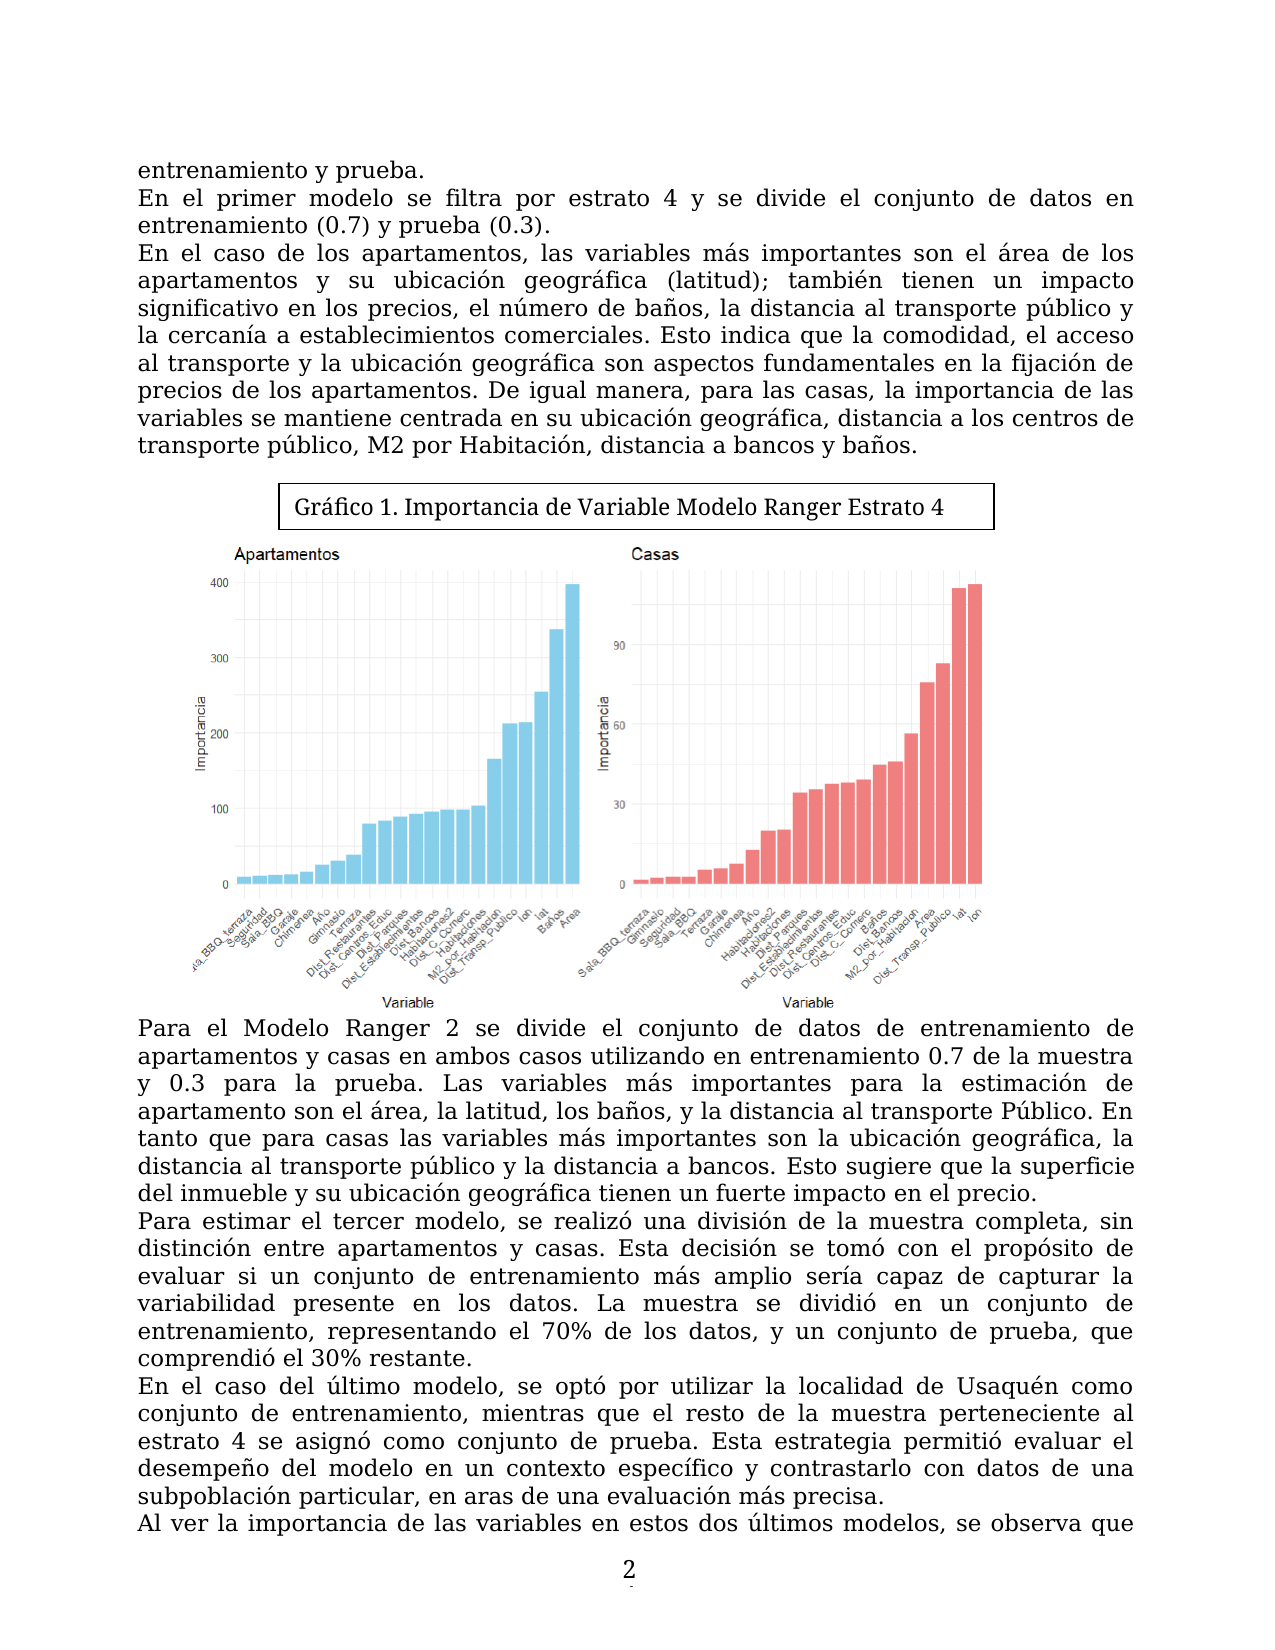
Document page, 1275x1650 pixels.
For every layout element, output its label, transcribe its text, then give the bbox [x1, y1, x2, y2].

text En el caso de los apartamentos, las variables más importantes son el área de los apartamentos y su ubicación geográfica (latitud); también tienen un impacto significativo en los precios, el número de baños, la distancia al transporte público y la cercanía a establecimientos comerciales. Esto indica que la comodidad, el acceso al transporte y la ubicación geográfica son aspectos fundamentales en la fijación de precios de los apartamentos. De igual manera, para las casas, la importancia de las variables se mantiene centrada en su ubicación geográfica, distancia a los centros de transporte público, M2 por Habitación, distancia a bancos y baños. [137, 239, 1135, 459]
text En el caso del último modelo, se optó por utilizar la localidad de Usaquén como conjunto de entrenamiento, mientras que el resto de la muestra perteneciente al estrato 4 se asignó como conjunto de prueba. Esta estrategia permitió evaluar el desempeño del modelo en un contexto específico y contrastarlo con datos de una subpoblación particular, en aras de una evaluación más precisa. [137, 1371, 1135, 1509]
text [137, 1509, 1135, 1536]
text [137, 156, 1135, 184]
text Para estimar el tercer modelo, se realizó una división de la muestra completa, sin distinción entre apartamentos y casas. Esta decisión se tomó con el propósito de evaluar si un conjunto de entrenamiento más amplio sería capaz de capturar la variabilidad presente en los datos. La muestra se dividió en un conjunto de entrenamiento, representando el 70% de los datos, y un conjunto de prueba, que comprendió el 30% restante. [137, 1206, 1135, 1371]
picture [192, 540, 983, 1014]
text En el primer modelo se filtra por estrato 4 y se divide el conjunto de datos en entrenamiento (0.7) y prueba (0.3). [137, 184, 1135, 239]
